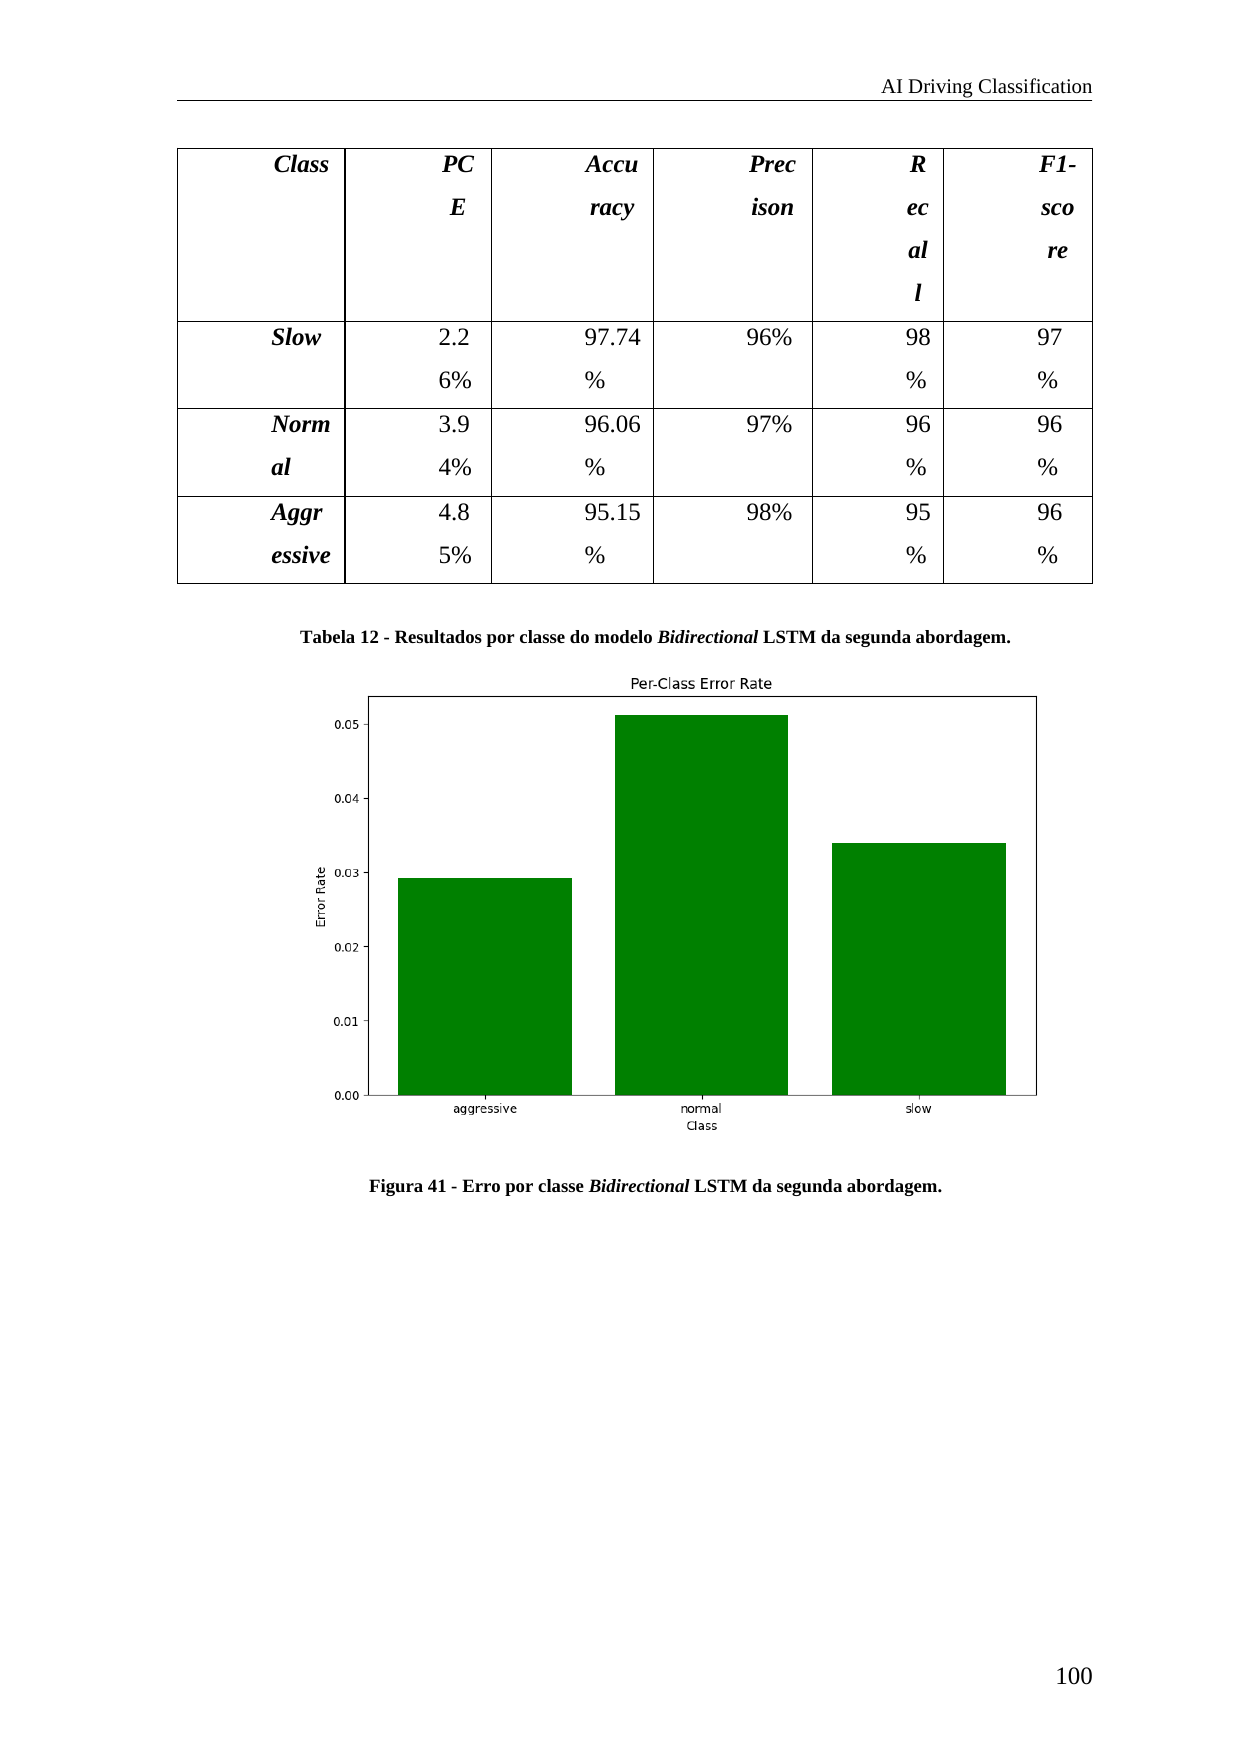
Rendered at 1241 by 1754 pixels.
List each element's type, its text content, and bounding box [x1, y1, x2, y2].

table_header Recall [813, 149, 943, 321]
table_cell 96% [813, 409, 943, 496]
table_cell Aggressive [178, 497, 344, 583]
table_cell 98% [813, 322, 943, 408]
table_header F1-score [944, 149, 1092, 321]
table_cell 96% [944, 497, 1092, 583]
table_header Class [178, 149, 344, 321]
text Figura 41 - Erro por classe Bidirectional LSTM da segunda abordagem. [177, 1175, 1092, 1196]
table_cell 96% [944, 409, 1092, 496]
text Tabela 12 - Resultados por classe do modelo Bidirectional LSTM da segunda abordagem. [177, 626, 1092, 648]
table_cell Slow [178, 322, 344, 408]
picture [307, 668, 1044, 1140]
table_cell 2.26% [346, 322, 491, 408]
table_header PCE [346, 149, 491, 321]
table_header Accuracy [492, 149, 653, 321]
table_cell 96% [654, 322, 812, 408]
table_cell 96.06% [492, 409, 653, 496]
table_header Precison [654, 149, 812, 321]
table_cell 3.94% [346, 409, 491, 496]
table_cell 97% [944, 322, 1092, 408]
table_cell 95% [813, 497, 943, 583]
table_cell Normal [178, 409, 344, 496]
table_cell 98% [654, 497, 812, 583]
table_cell 97.74% [492, 322, 653, 408]
table_cell 97% [654, 409, 812, 496]
table_cell 95.15% [492, 497, 653, 583]
table_cell 4.85% [346, 497, 491, 583]
